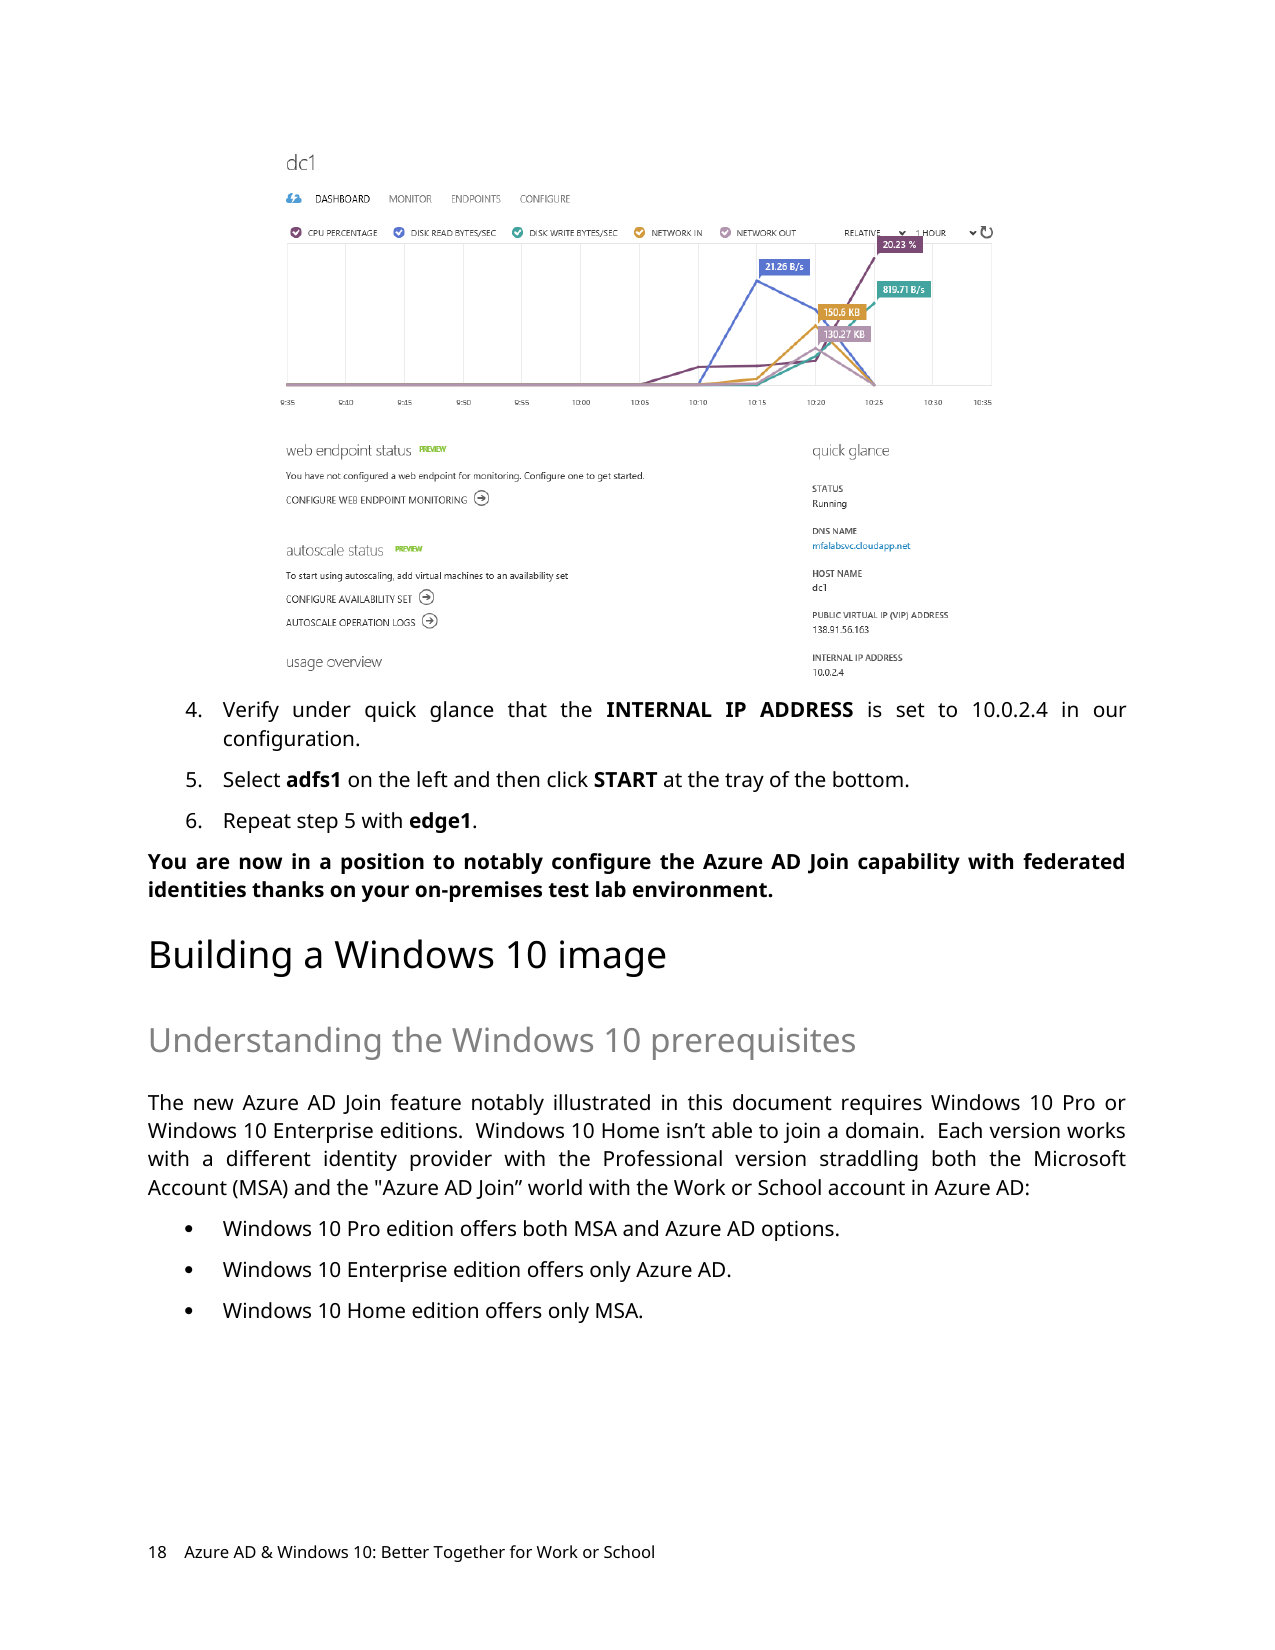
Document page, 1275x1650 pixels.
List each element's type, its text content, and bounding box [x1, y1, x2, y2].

list Windows 10 Home edition offers only MSA. [185, 1296, 1127, 1324]
text The new Azure AD Join feature notably illustrated in this document requires Windows 10 Pro or Windows 10 Enterprise editions. Windows 10 Home isn’t able to join a domain. Each version works with a different identity provider with the Professional version straddling both the Microsoft Account (MSA) and the "Azure AD Join” world with the Work or School account in Azure AD: [148, 1088, 1127, 1201]
list Select adfs1 on the left and then click START at the tray of the bottom. [185, 765, 1127, 793]
list Windows 10 Pro edition offers both MSA and Azure AD options. [185, 1214, 1127, 1242]
list Repeat step 5 with edge1. [185, 806, 1127, 834]
subtitle Understanding the Windows 10 prerequisites [148, 1017, 1127, 1063]
list Verify under quick glance that the INTERNAL IP ADDRESS is set to 10.0.2.4 in our configuration. [185, 696, 1127, 752]
text You are now in a position to notably configure the Azure AD Join capability with federated identities thanks on your on-premises test lab environment. [148, 847, 1127, 904]
subtitle Building a Windows 10 image [148, 929, 1127, 980]
list Windows 10 Enterprise edition offers only Azure AD. [185, 1255, 1127, 1283]
picture [276, 147, 999, 684]
